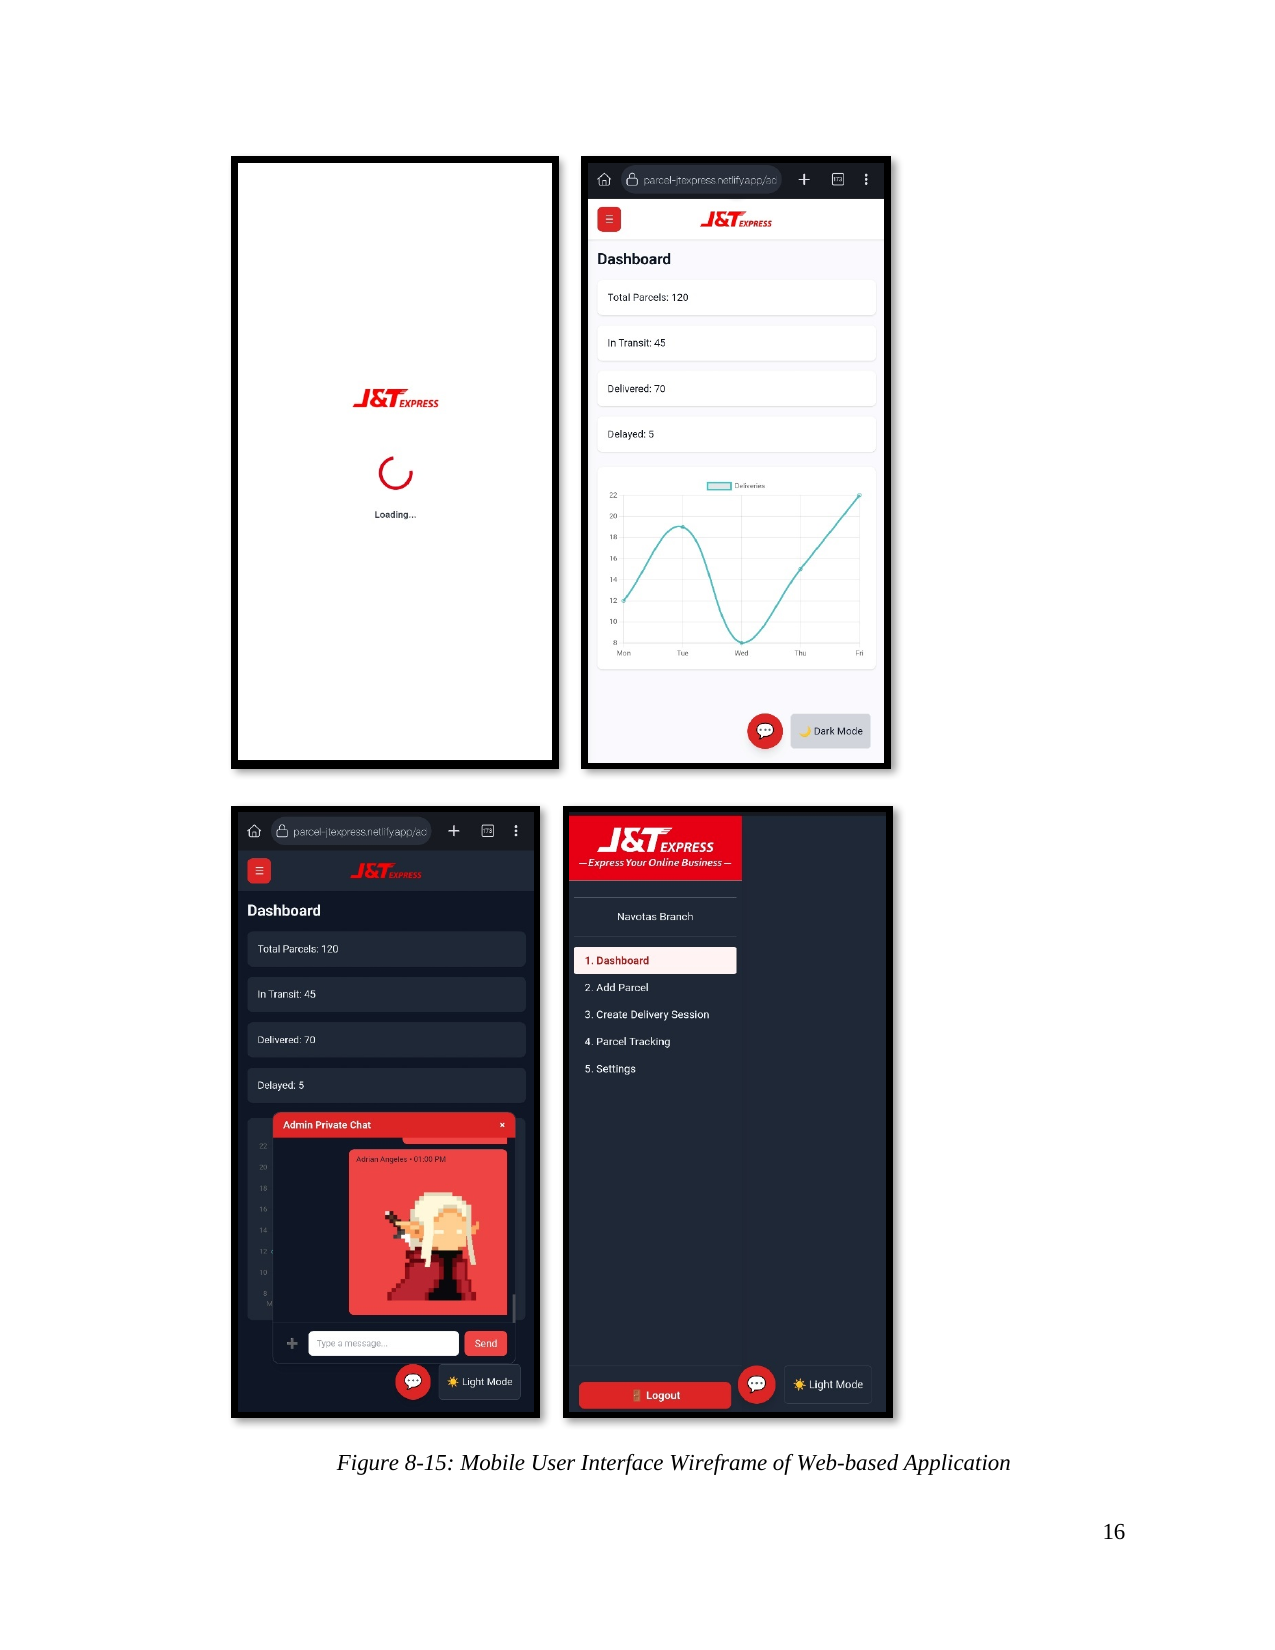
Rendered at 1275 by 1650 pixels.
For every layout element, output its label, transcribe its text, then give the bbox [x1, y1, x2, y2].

text Figure 8-15: Mobile User Interface Wireframe of Web-based Application [225, 1449, 1125, 1476]
picture [238, 163, 552, 763]
picture [588, 163, 884, 763]
picture [238, 812, 534, 1412]
picture [569, 812, 886, 1412]
